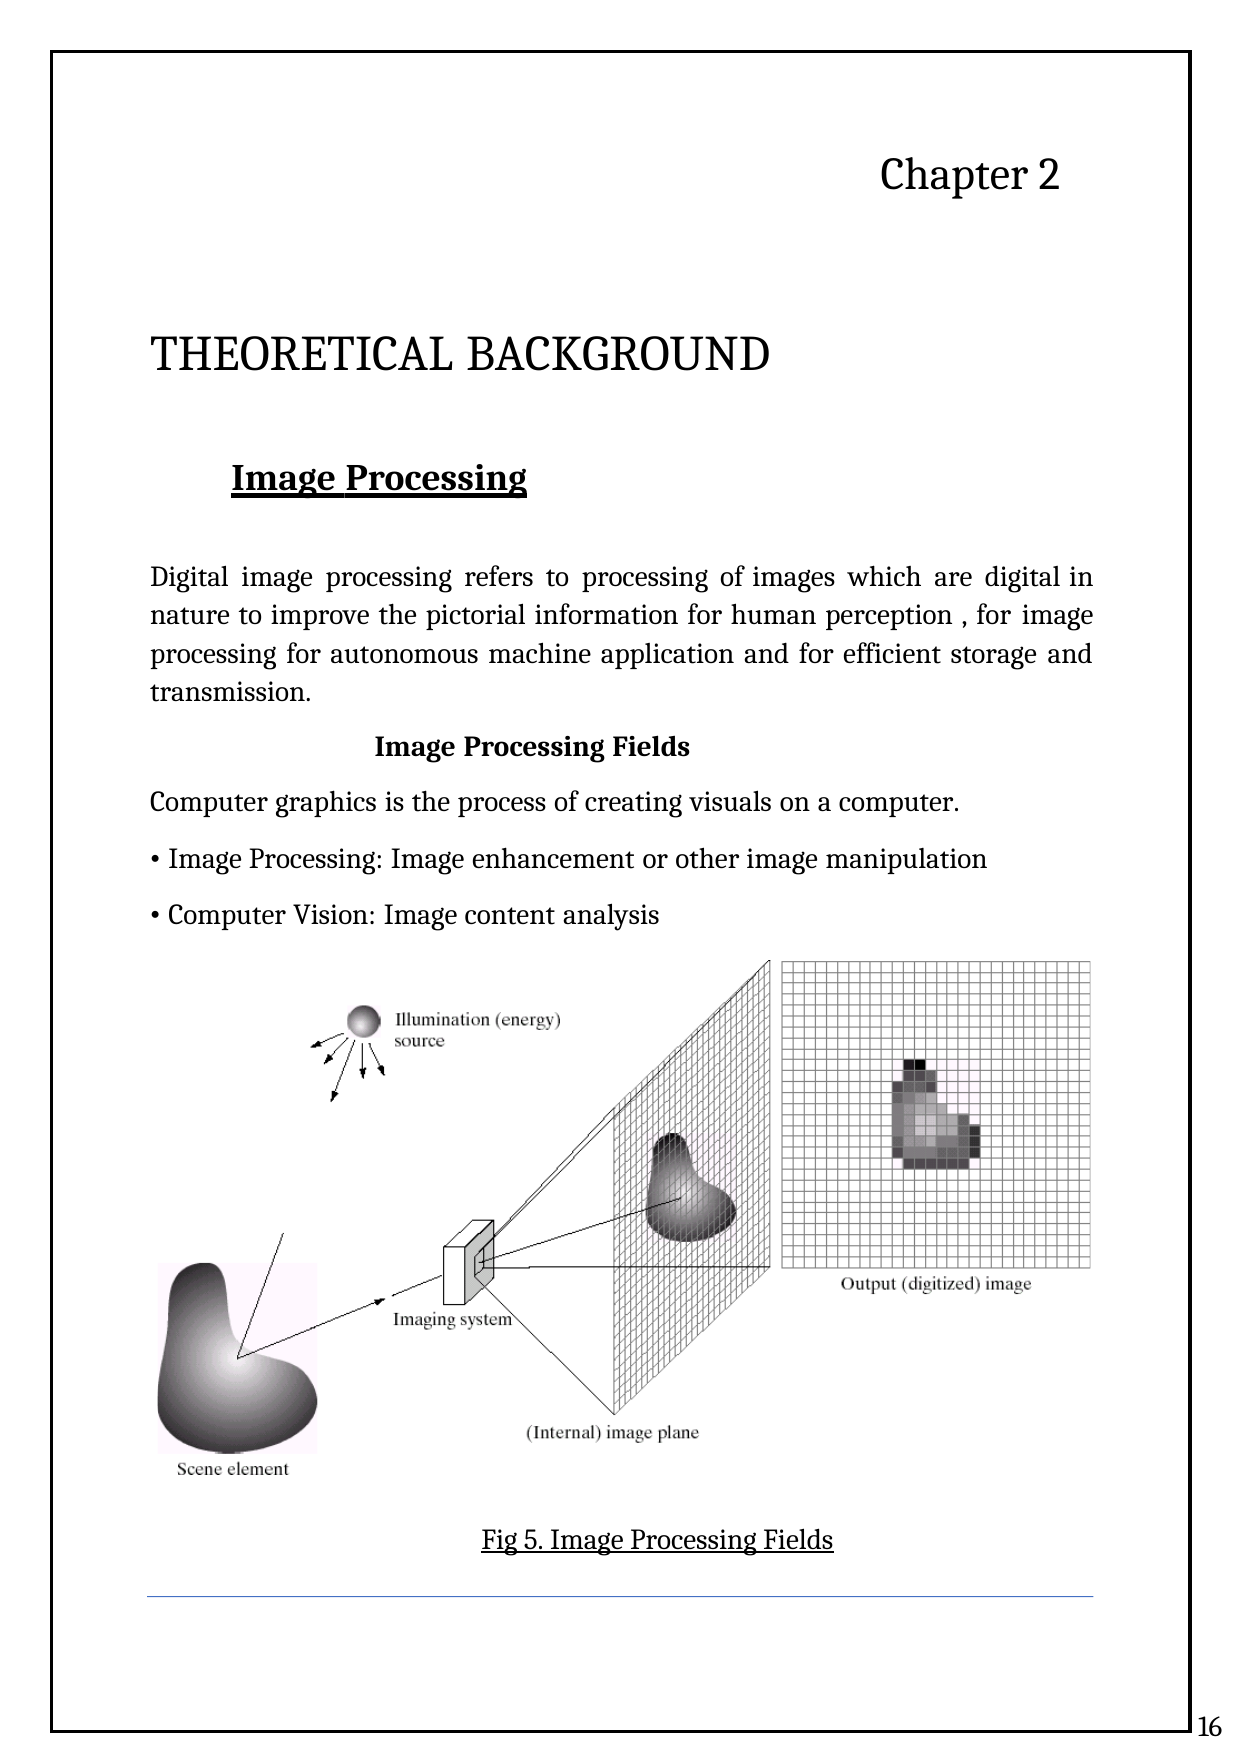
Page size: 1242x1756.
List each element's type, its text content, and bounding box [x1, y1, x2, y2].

text Computer graphics is the process of creating visuals on a computer. [150, 786, 1179, 819]
subtitle Image Processing Fields [374, 730, 1179, 764]
subtitle THEORETICAL BACKGROUND [150, 325, 1179, 383]
list Computer Vision: Image content analysis [150, 897, 1179, 932]
text Chapter 2 [135, 148, 1060, 201]
text Fig 5. Image Processing Fields [135, 1523, 1179, 1556]
picture [157, 960, 1091, 1475]
text Image Processing [231, 457, 1179, 500]
list Image Processing: Image enhancement or other image manipulation [150, 841, 1179, 876]
text Digital image processing refers to processing of images which are digital in nature to improve the pictorial information for human perception , for image processing for autonomous machine application and for efficient storage and transmission. [150, 560, 1093, 709]
